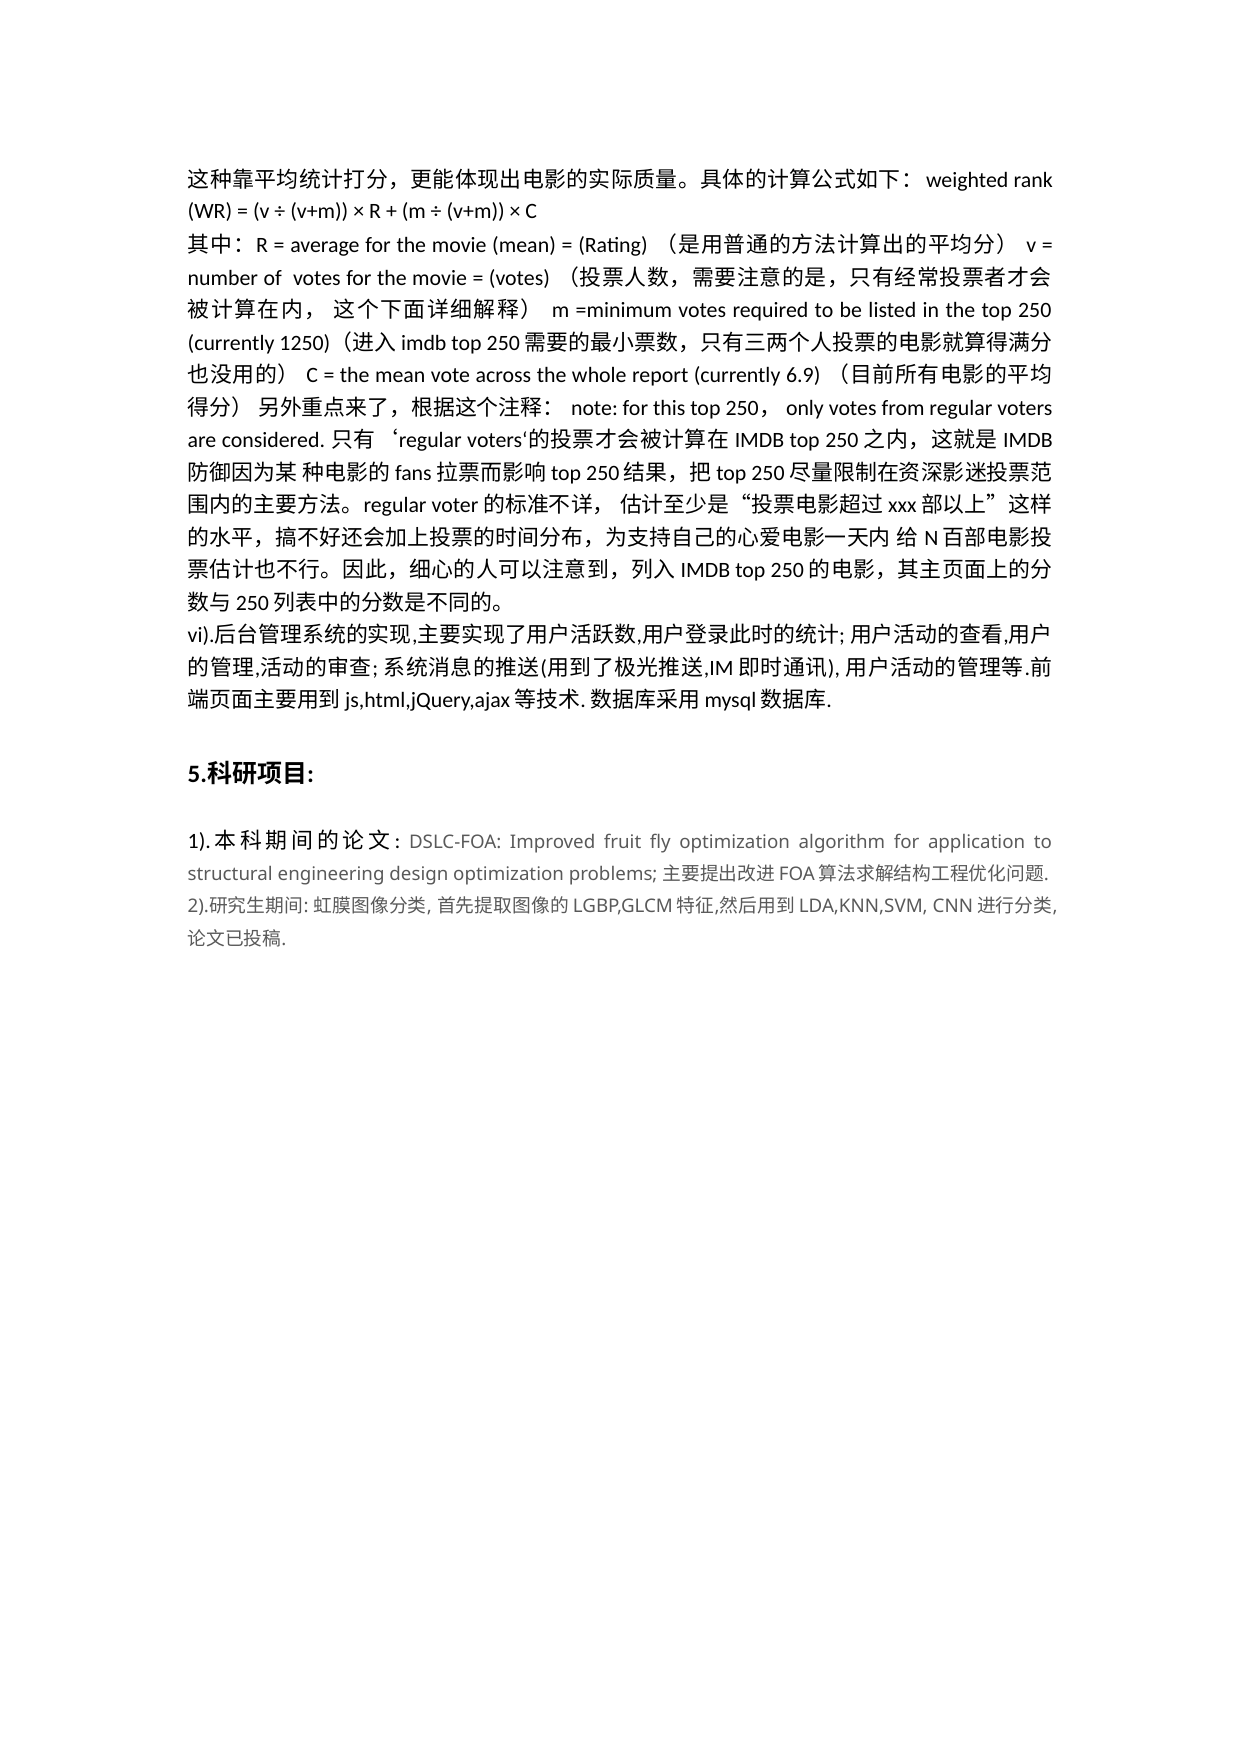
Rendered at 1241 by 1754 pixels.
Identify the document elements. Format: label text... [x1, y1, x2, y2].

subtitle 5.科研项目: [187, 739, 1053, 804]
text 1).本科期间的论文: DSLC-FOA: Improved fruit fly optimization algorithm for application to structural engineering design optimization problems; 主要提出改进FOA算法求解结构工程优化问题. [187, 823, 1053, 888]
text 其中：R = average for the movie (mean) = (Rating) （是用普通的方法计算出的平均分） v = number of votes for the movie = (votes) （投票人数，需要注意的是，只有经常投票者才会被计算在内， 这个下面详细解释） m =minimum votes required to be listed in the top 250 (currently 1250)（进入imdb top 250需要的最小票数，只有三两个人投票的电影就算得满分也没用的） C = the mean vote across the whole report (currently 6.9) （目前所有电影的平均得分） 另外重点来了，根据这个注释： note: for this top 250， only votes from regular voters are considered. 只有‘regular voters‘的投票才会被计算在IMDB top 250之内，这就是IMDB防御因为某 种电影的fans拉票而影响 top 250结果，把top 250尽量限制在资深影迷投票范围内的主要方法。regular voter的标准不详， 估计至少是“投票电影超过xxx部以上”这样的水平，搞不好还会加上投票的时间分布，为支持自己的心爱电影一天内 给N百部电影投票估计也不行。因此，细心的人可以注意到，列入IMDB top 250的电影，其主页面上的分数与250列表中的分数是不同的。 [187, 227, 1053, 617]
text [187, 162, 1053, 227]
text 2).研究生期间: 虹膜图像分类, 首先提取图像的LGBP,GLCM特征,然后用到LDA,KNN,SVM, CNN进行分类,论文已投稿. [187, 888, 1053, 953]
text vi).后台管理系统的实现,主要实现了用户活跃数,用户登录此时的统计; 用户活动的查看,用户的管理,活动的审查; 系统消息的推送(用到了极光推送,IM即时通讯), 用户活动的管理等.前端页面主要用到js,html,jQuery,ajax等技术. 数据库采用mysql数据库. [187, 617, 1053, 714]
